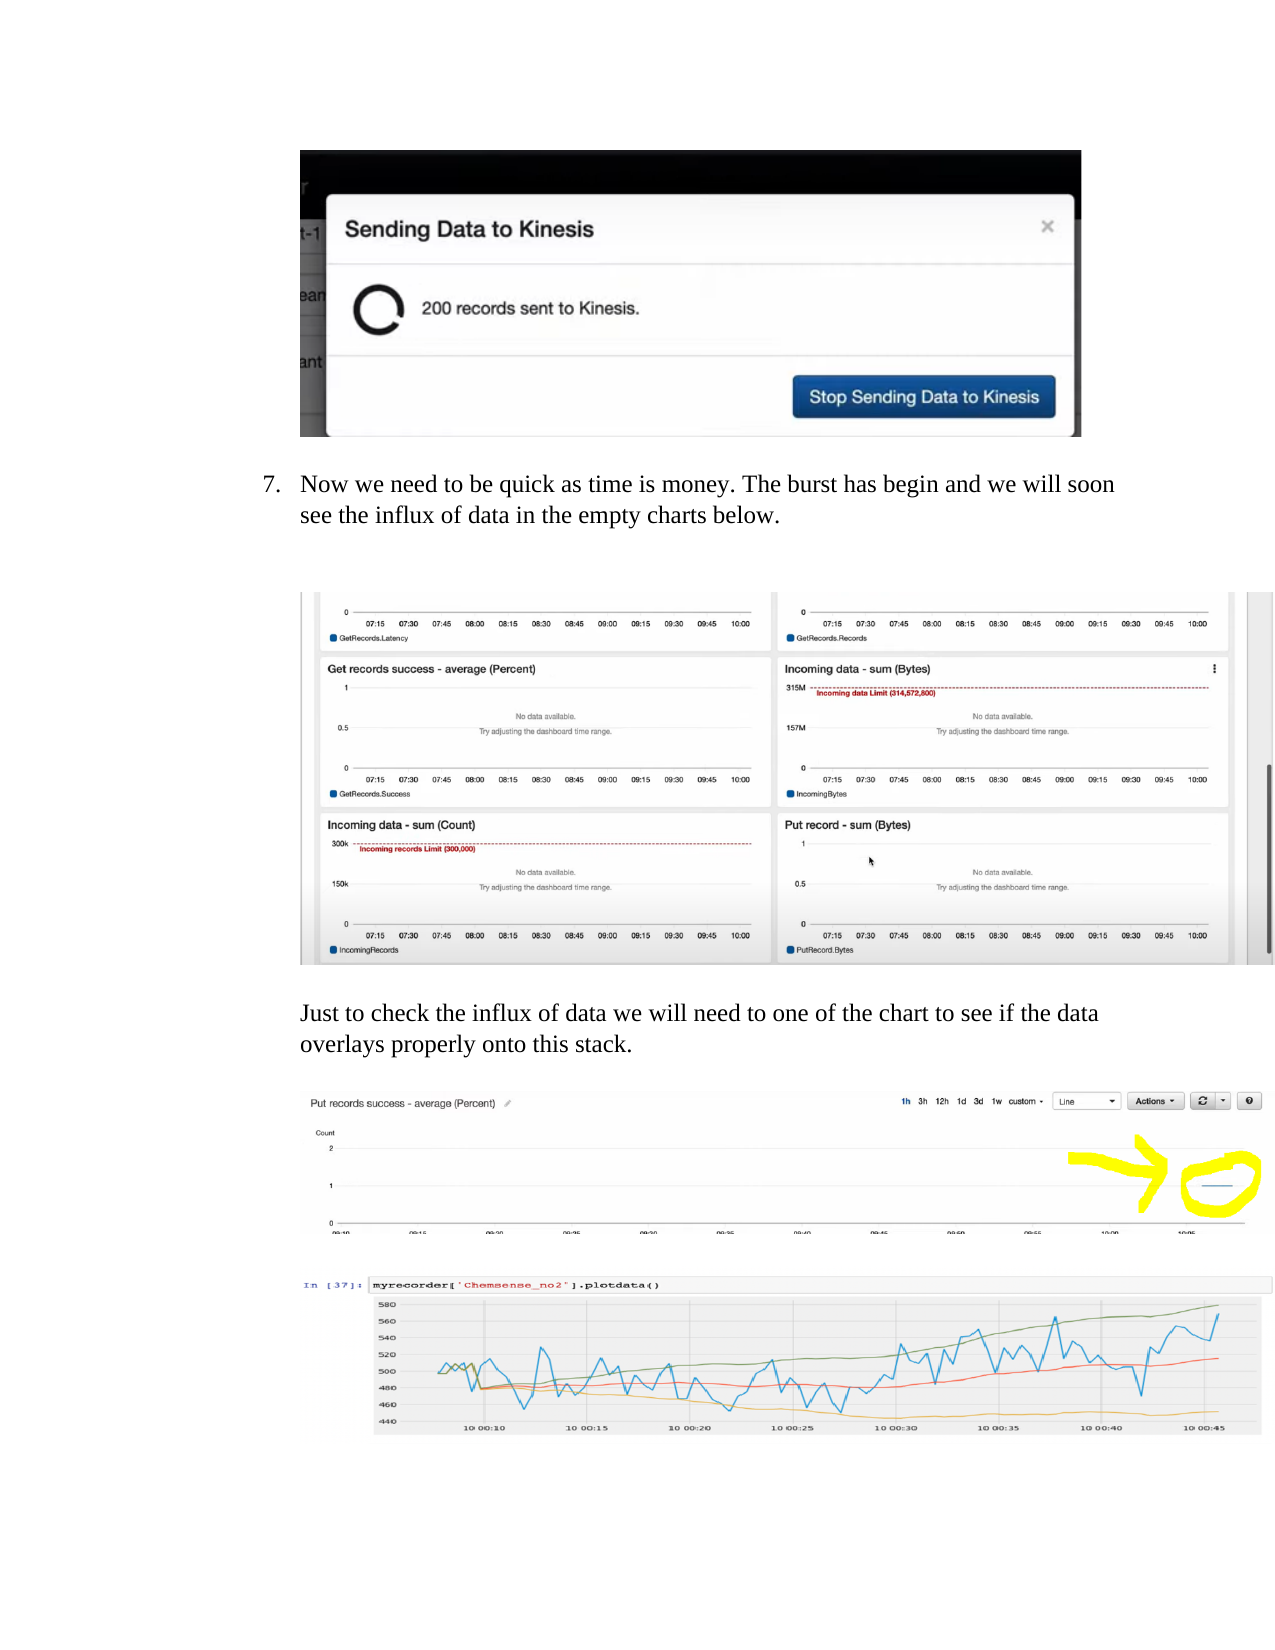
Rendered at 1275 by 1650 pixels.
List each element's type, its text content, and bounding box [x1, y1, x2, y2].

list Just to check the influx of data we will need to one of the chart to see if the data overlays properly onto this stack. [300, 998, 1125, 1058]
picture [300, 1266, 1275, 1444]
picture [300, 150, 1082, 437]
list Now we need to be quick as time is money. The burst has begin and we will soon see the influx of data in the empty charts below. [262, 469, 1125, 529]
picture [300, 592, 1275, 965]
picture [300, 1091, 1275, 1234]
